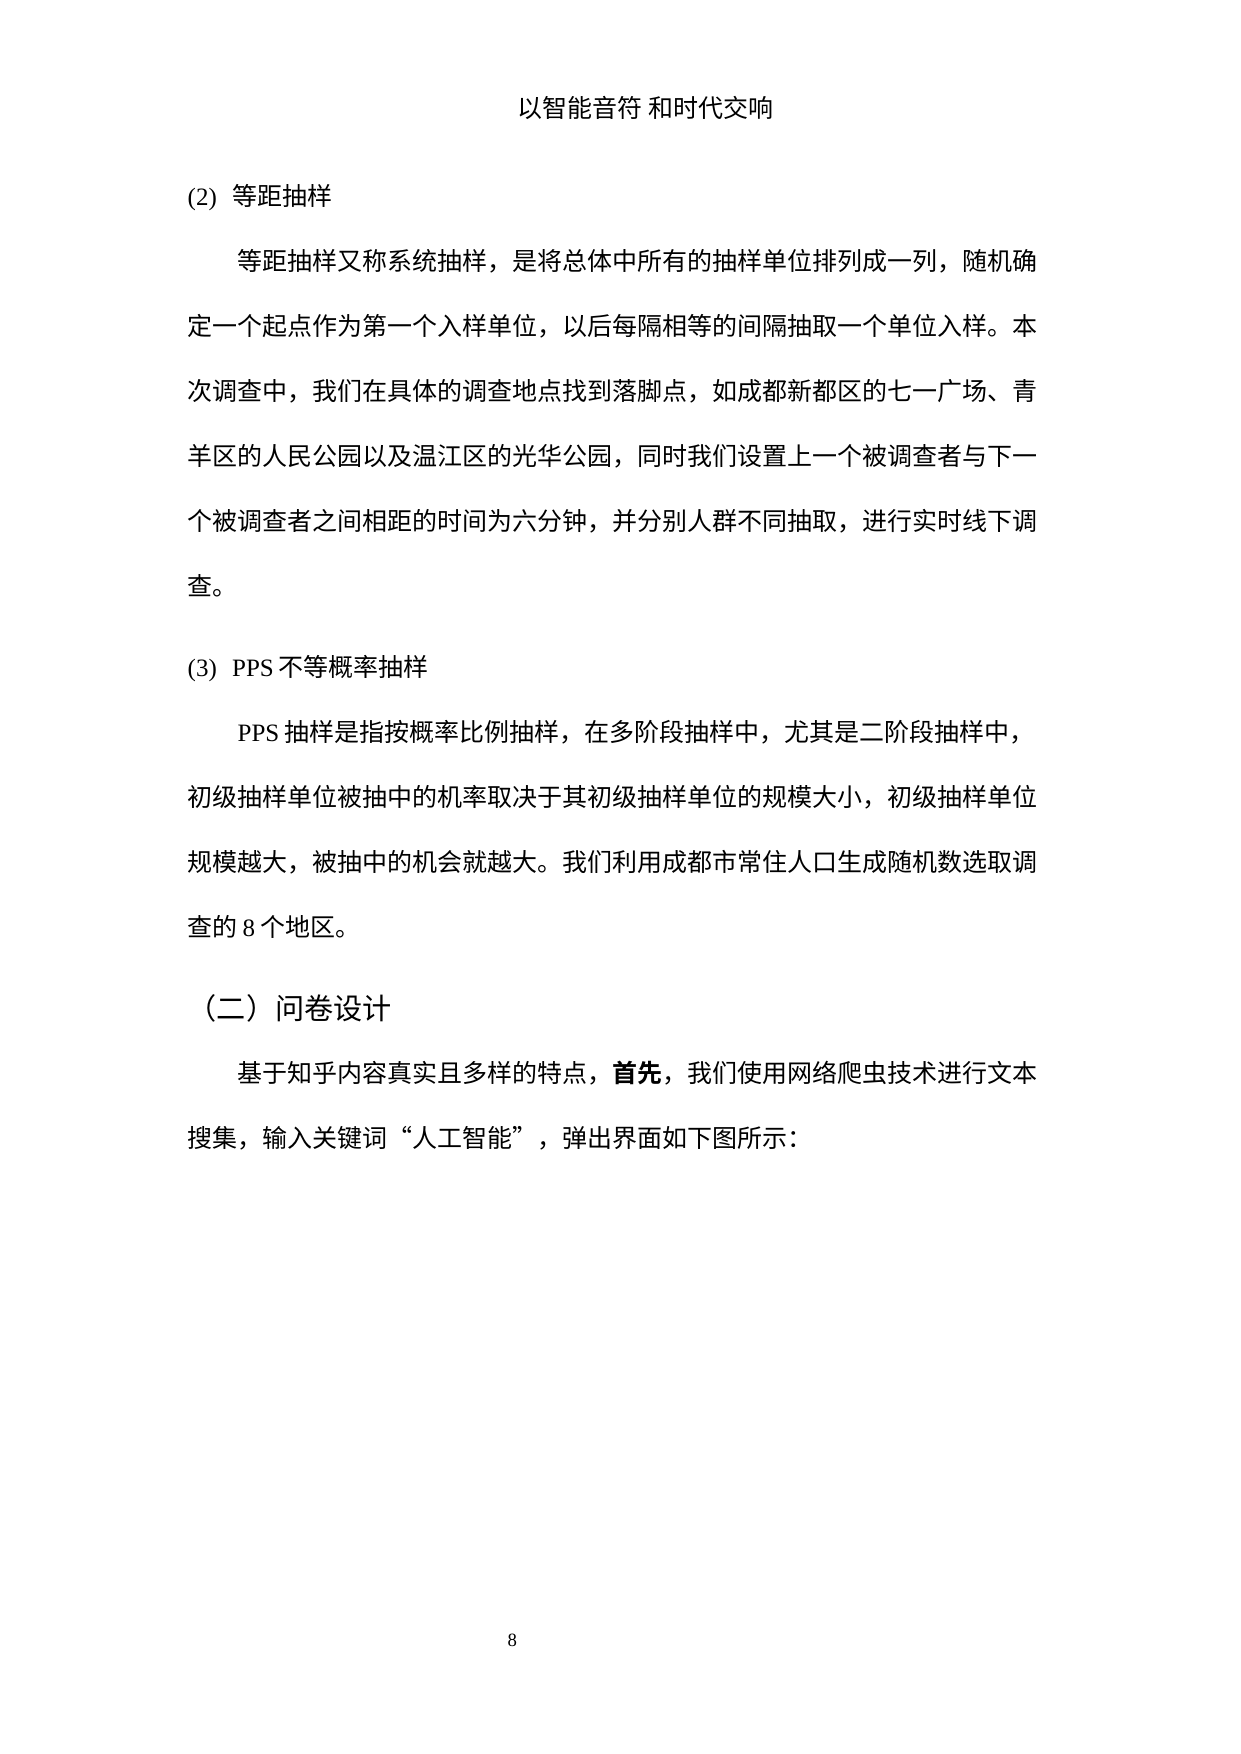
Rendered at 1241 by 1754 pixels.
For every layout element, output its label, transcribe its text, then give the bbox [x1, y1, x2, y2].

text PPS抽样是指按概率比例抽样，在多阶段抽样中，尤其是二阶段抽样中，初级抽样单位被抽中的机率取决于其初级抽样单位的规模大小，初级抽样单位规模越大，被抽中的机会就越大。我们利用成都市常住人口生成随机数选取调查的8个地区。 [187, 698, 1053, 958]
text 等距抽样又称系统抽样，是将总体中所有的抽样单位排列成一列，随机确定一个起点作为第一个入样单位，以后每隔相等的间隔抽取一个单位入样。本次调查中，我们在具体的调查地点找到落脚点，如成都新都区的七一广场、青羊区的人民公园以及温江区的光华公园，同时我们设置上一个被调查者与下一个被调查者之间相距的时间为六分钟，并分别人群不同抽取，进行实时线下调查。 [187, 227, 1053, 617]
subtitle PPS不等概率抽样 [187, 633, 1053, 698]
subtitle 问卷设计 [187, 974, 1053, 1039]
subtitle 等距抽样 [187, 162, 1053, 227]
text 基于知乎内容真实且多样的特点，首先，我们使用网络爬虫技术进行文本搜集，输入关键词“人工智能”，弹出界面如下图所示： [187, 1039, 1053, 1169]
